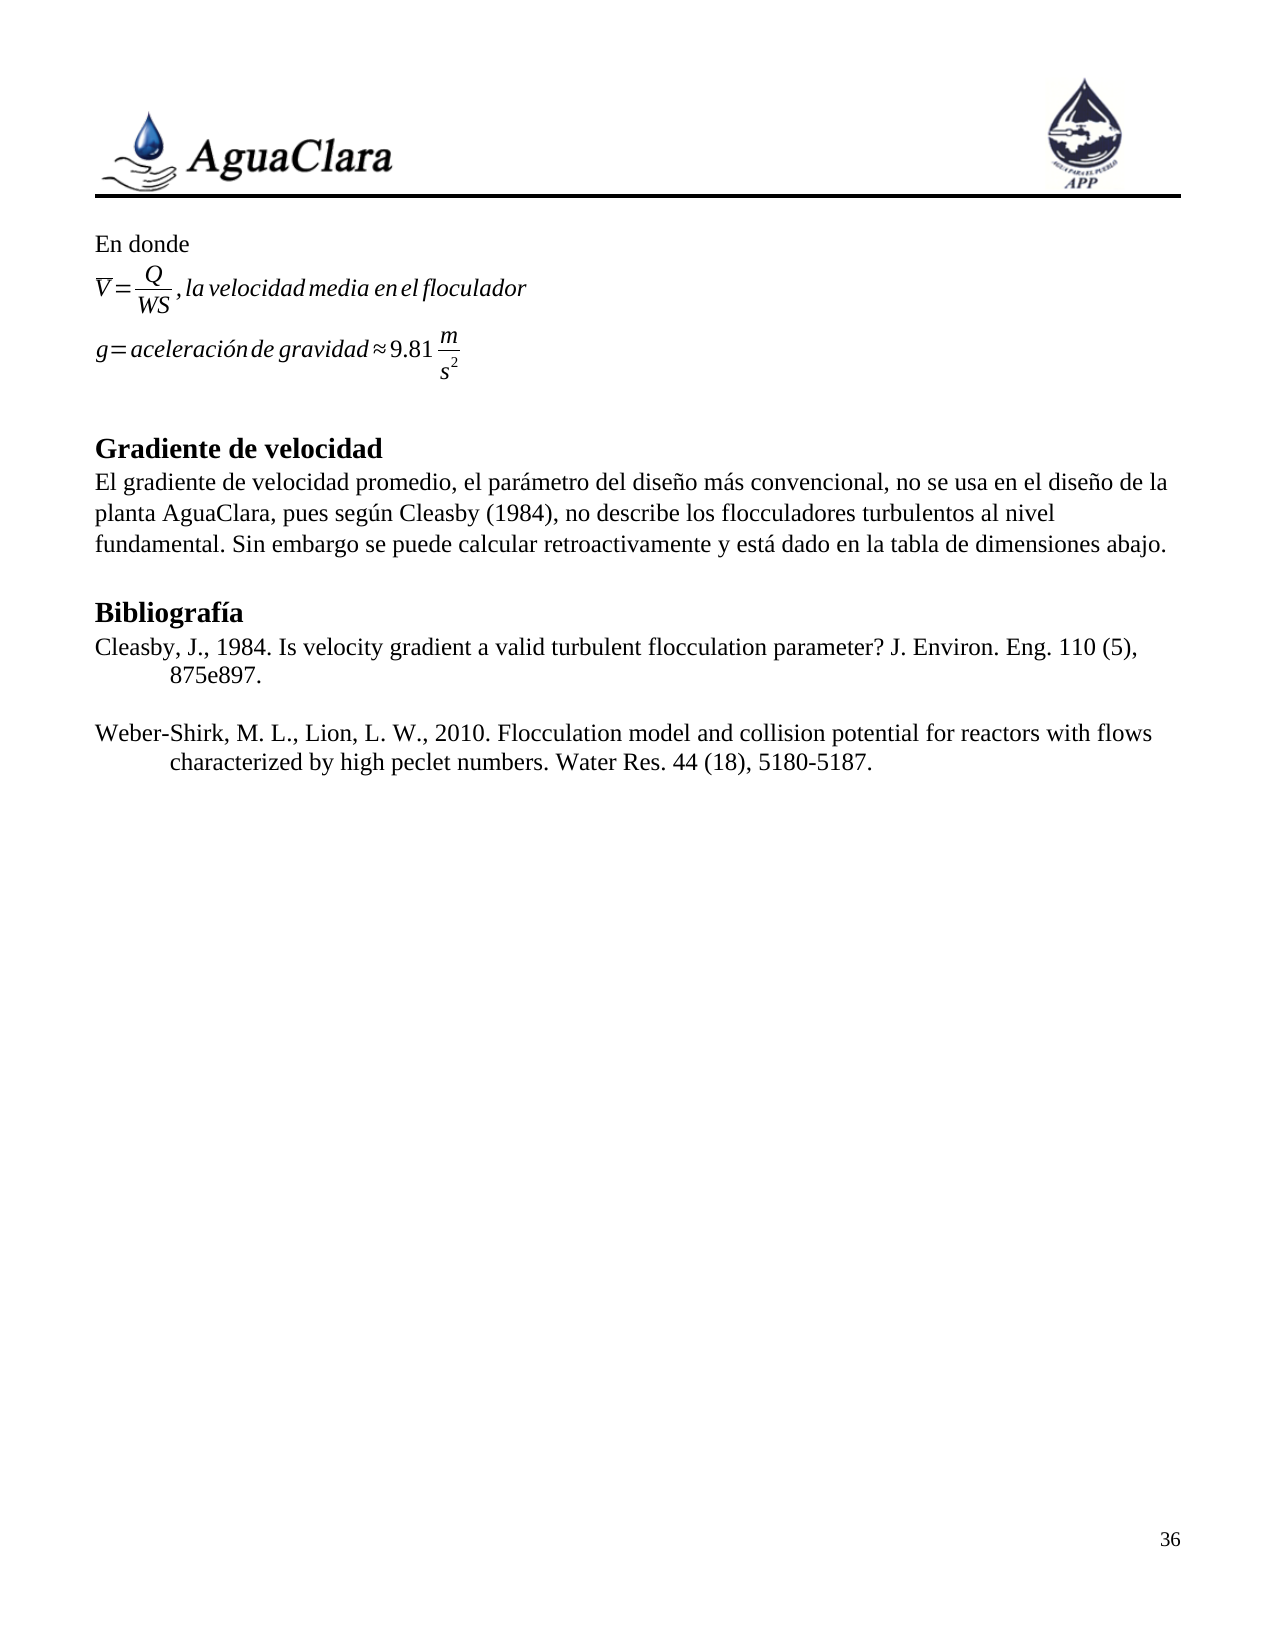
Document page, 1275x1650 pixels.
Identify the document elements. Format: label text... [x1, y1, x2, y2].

picture [1041, 75, 1134, 194]
subtitle Gradiente de velocidad [94, 431, 1181, 464]
text Weber-Shirk, M. L., Lion, L. W., 2010. Flocculation model and collision potential for reactors with flows characterized by high peclet numbers. Water Res. 44 (18), 5180-5187. [94, 718, 1181, 775]
subtitle Bibliografía [94, 596, 1181, 629]
text Cleasby, J., 1984. Is velocity gradient a valid turbulent flocculation parameter? J. Environ. Eng. 110 (5), 875e897. [94, 632, 1181, 689]
picture [94, 111, 412, 194]
text El gradiente de velocidad promedio, el parámetro del diseño más convencional, no se usa en el diseño de la planta AguaClara, pues según Cleasby (1984), no describe los flocculadores turbulentos al nivel fundamental. Sin embargo se puede calcular retroactivamente y está dado en la tabla de dimensiones abajo. [94, 467, 1181, 558]
text En donde [94, 229, 1181, 258]
